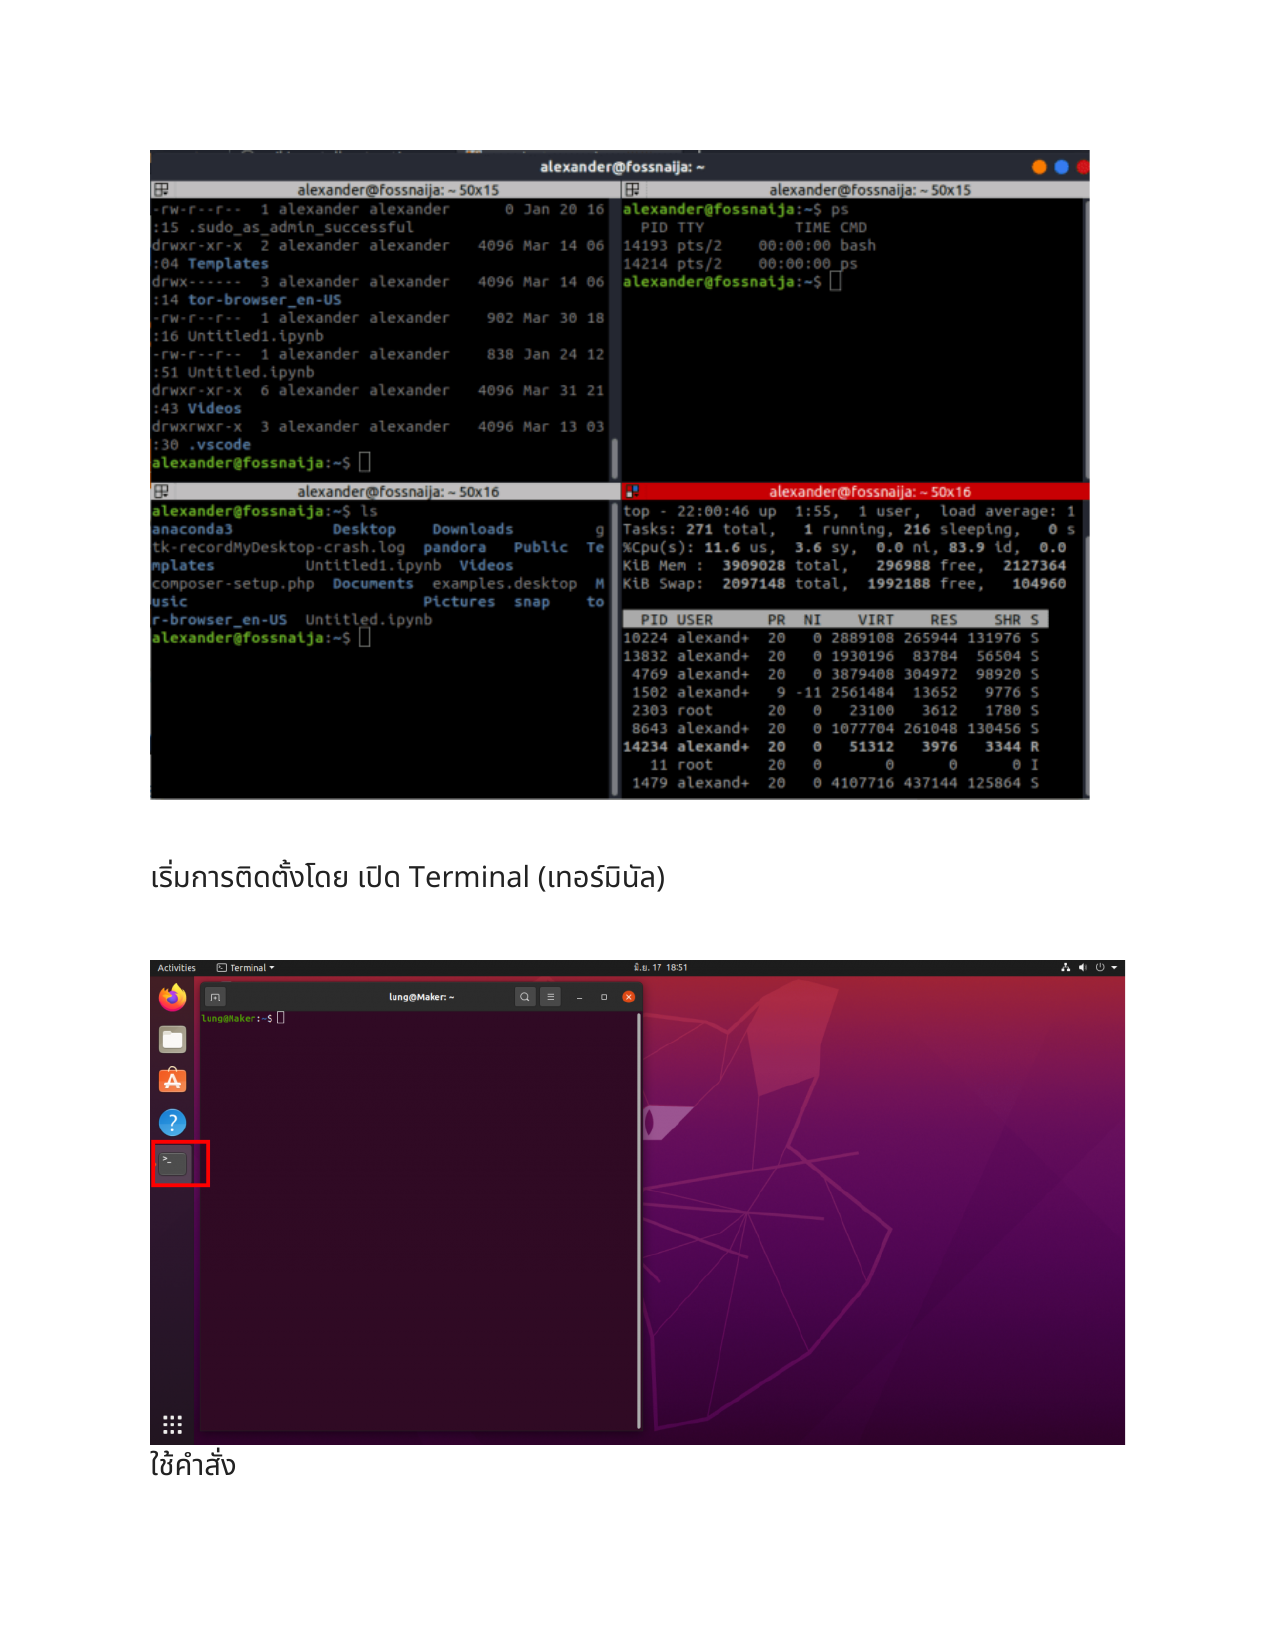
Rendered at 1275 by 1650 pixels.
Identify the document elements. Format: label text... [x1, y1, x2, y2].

text เริ่มการติดตั้งโดย เปิด Terminal (เทอร์มินัล) [150, 817, 1125, 929]
text ใช้คำสั่ง [150, 1445, 1125, 1489]
picture [150, 960, 1125, 1445]
picture [150, 150, 1090, 800]
